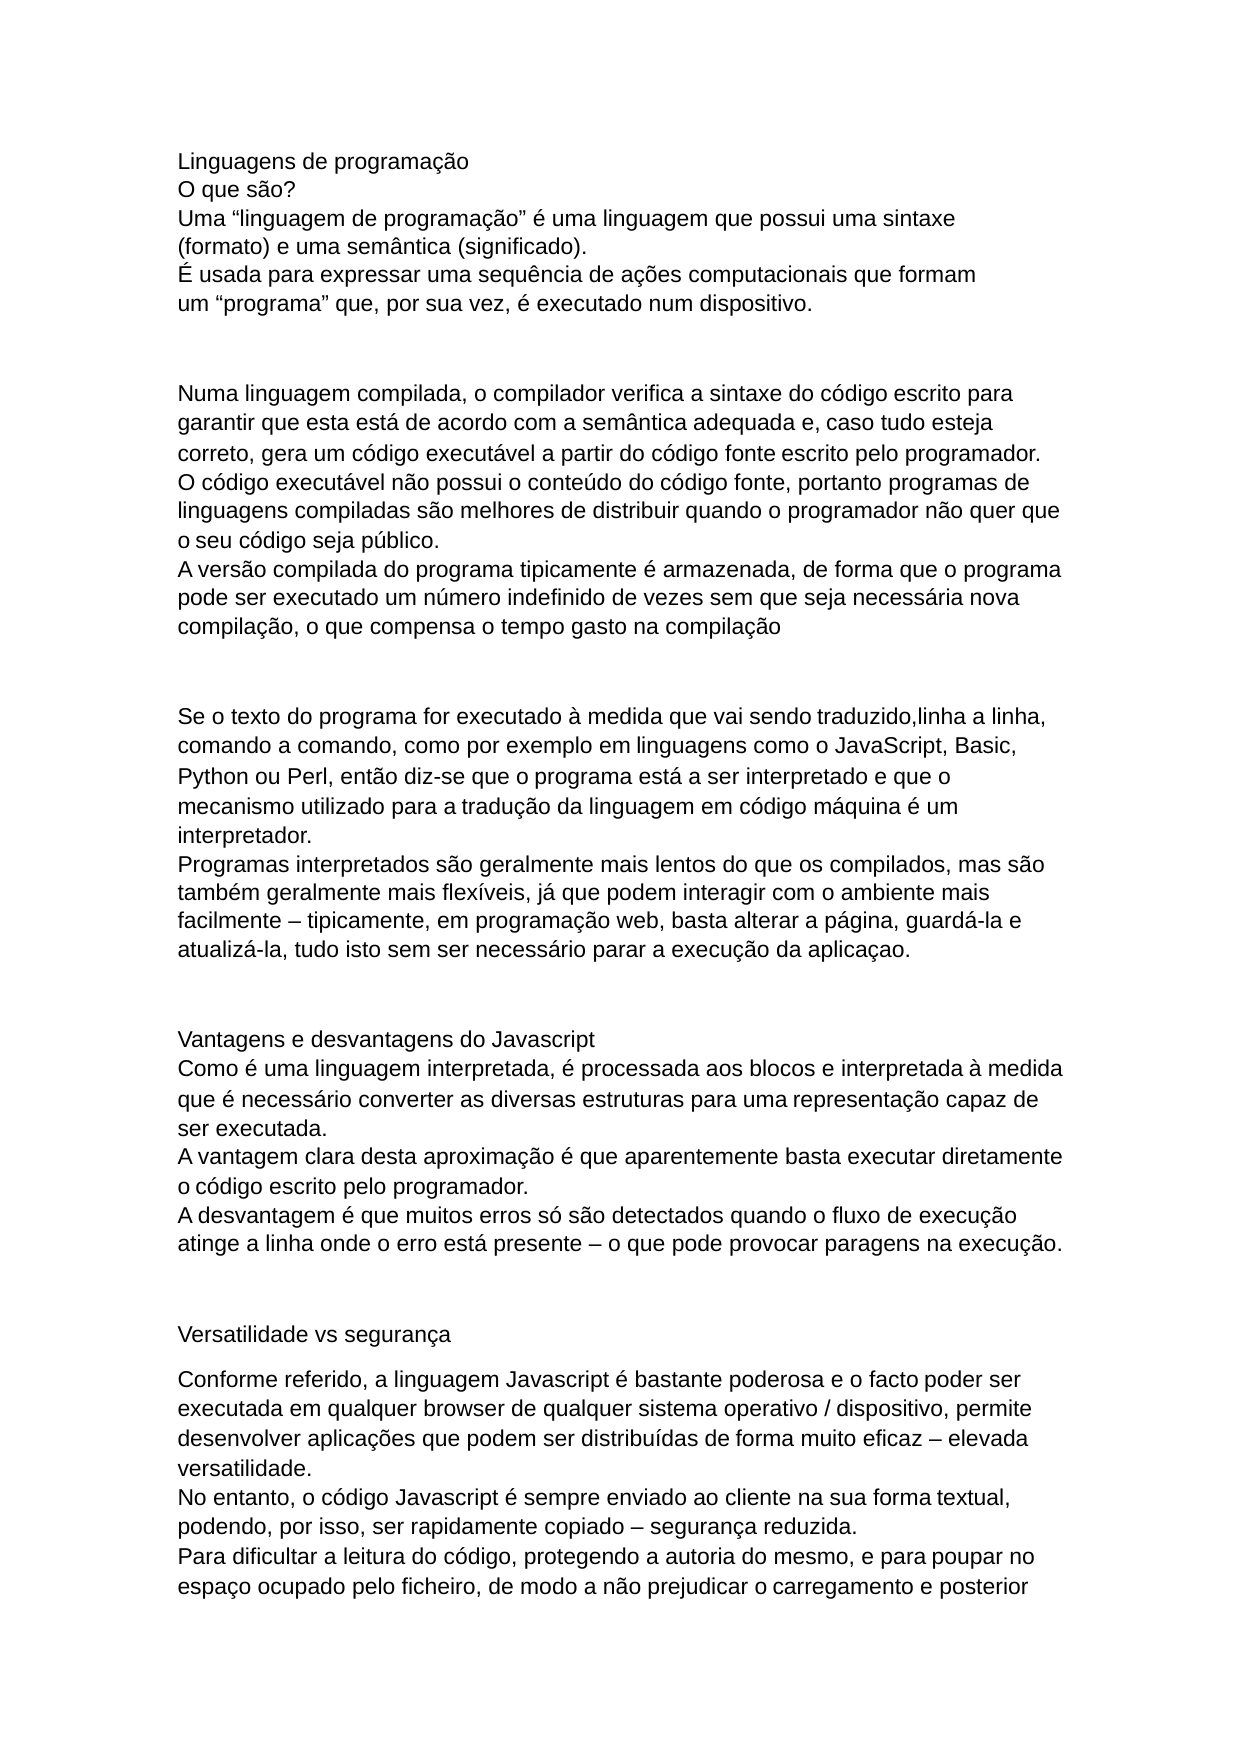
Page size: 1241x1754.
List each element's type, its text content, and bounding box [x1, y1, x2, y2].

text Versatilidade vs segurança [177, 1321, 1063, 1347]
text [177, 1366, 1063, 1600]
text Se o texto do programa for executado à medida que vai sendo traduzido,linha a linha, comando a comando, como por exemplo em linguagens como o JavaScript, Basic, Python ou Perl, então diz-se que o programa está a ser interpretado e que o mecanismo utilizado para a tradução da linguagem em código máquina é um interpretador. Programas interpretados são geralmente mais lentos do que os compilados, mas são também geralmente mais flexíveis, já que podem interagir com o ambiente mais facilmente – tipicamente, em programação web, basta alterar a página, guardá-la e atualizá-la, tudo isto sem ser necessário parar a execução da aplicaçao. [177, 703, 1063, 962]
text Vantagens e desvantagens do Javascript Como é uma linguagem interpretada, é processada aos blocos e interpretada à medida que é necessário converter as diversas estruturas para uma representação capaz de ser executada. A vantagem clara desta aproximação é que aparentemente basta executar diretamente o código escrito pelo programador. A desvantagem é que muitos erros só são detectados quando o fluxo de execução atinge a linha onde o erro está presente – o que pode provocar paragens na execução. [177, 1026, 1063, 1257]
text Numa linguagem compilada, o compilador verifica a sintaxe do código escrito para garantir que esta está de acordo com a semântica adequada e, caso tudo esteja correto, gera um código executável a partir do código fonte escrito pelo programador. O código executável não possui o conteúdo do código fonte, portanto programas de linguagens compiladas são melhores de distribuir quando o programador não quer que o seu código seja público. A versão compilada do programa tipicamente é armazenada, de forma que o programa pode ser executado um número indefinido de vezes sem que seja necessária nova compilação, o que compensa o tempo gasto na compilação [177, 380, 1063, 639]
text Linguagens de programação O que são? Uma “linguagem de programação” é uma linguagem que possui uma sintaxe (formato) e uma semântica (significado). É usada para expressar uma sequência de ações computacionais que formam um “programa” que, por sua vez, é executado num dispositivo. [177, 148, 1063, 316]
